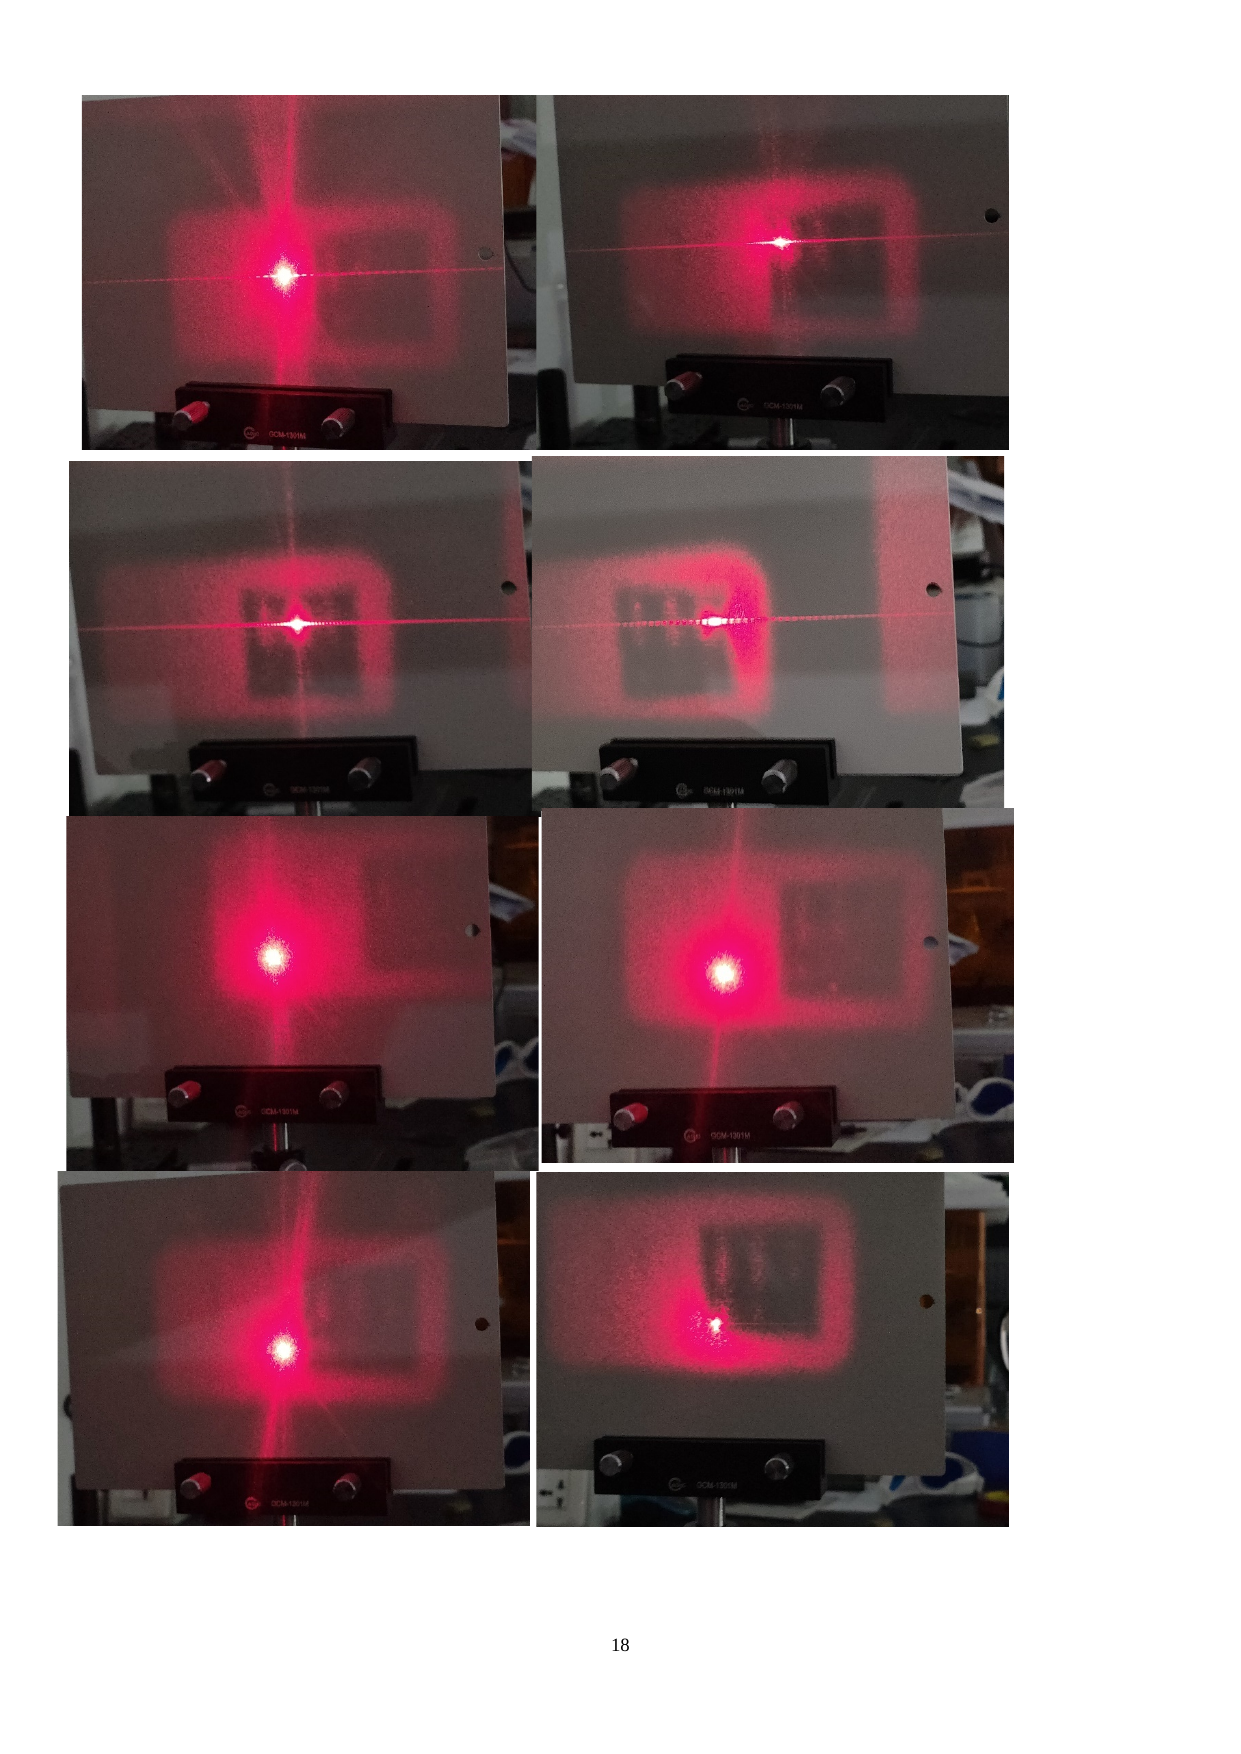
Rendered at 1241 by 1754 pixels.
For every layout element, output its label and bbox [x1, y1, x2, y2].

picture [536, 1172, 1009, 1527]
picture [57, 456, 1014, 1526]
picture [81, 95, 1009, 450]
